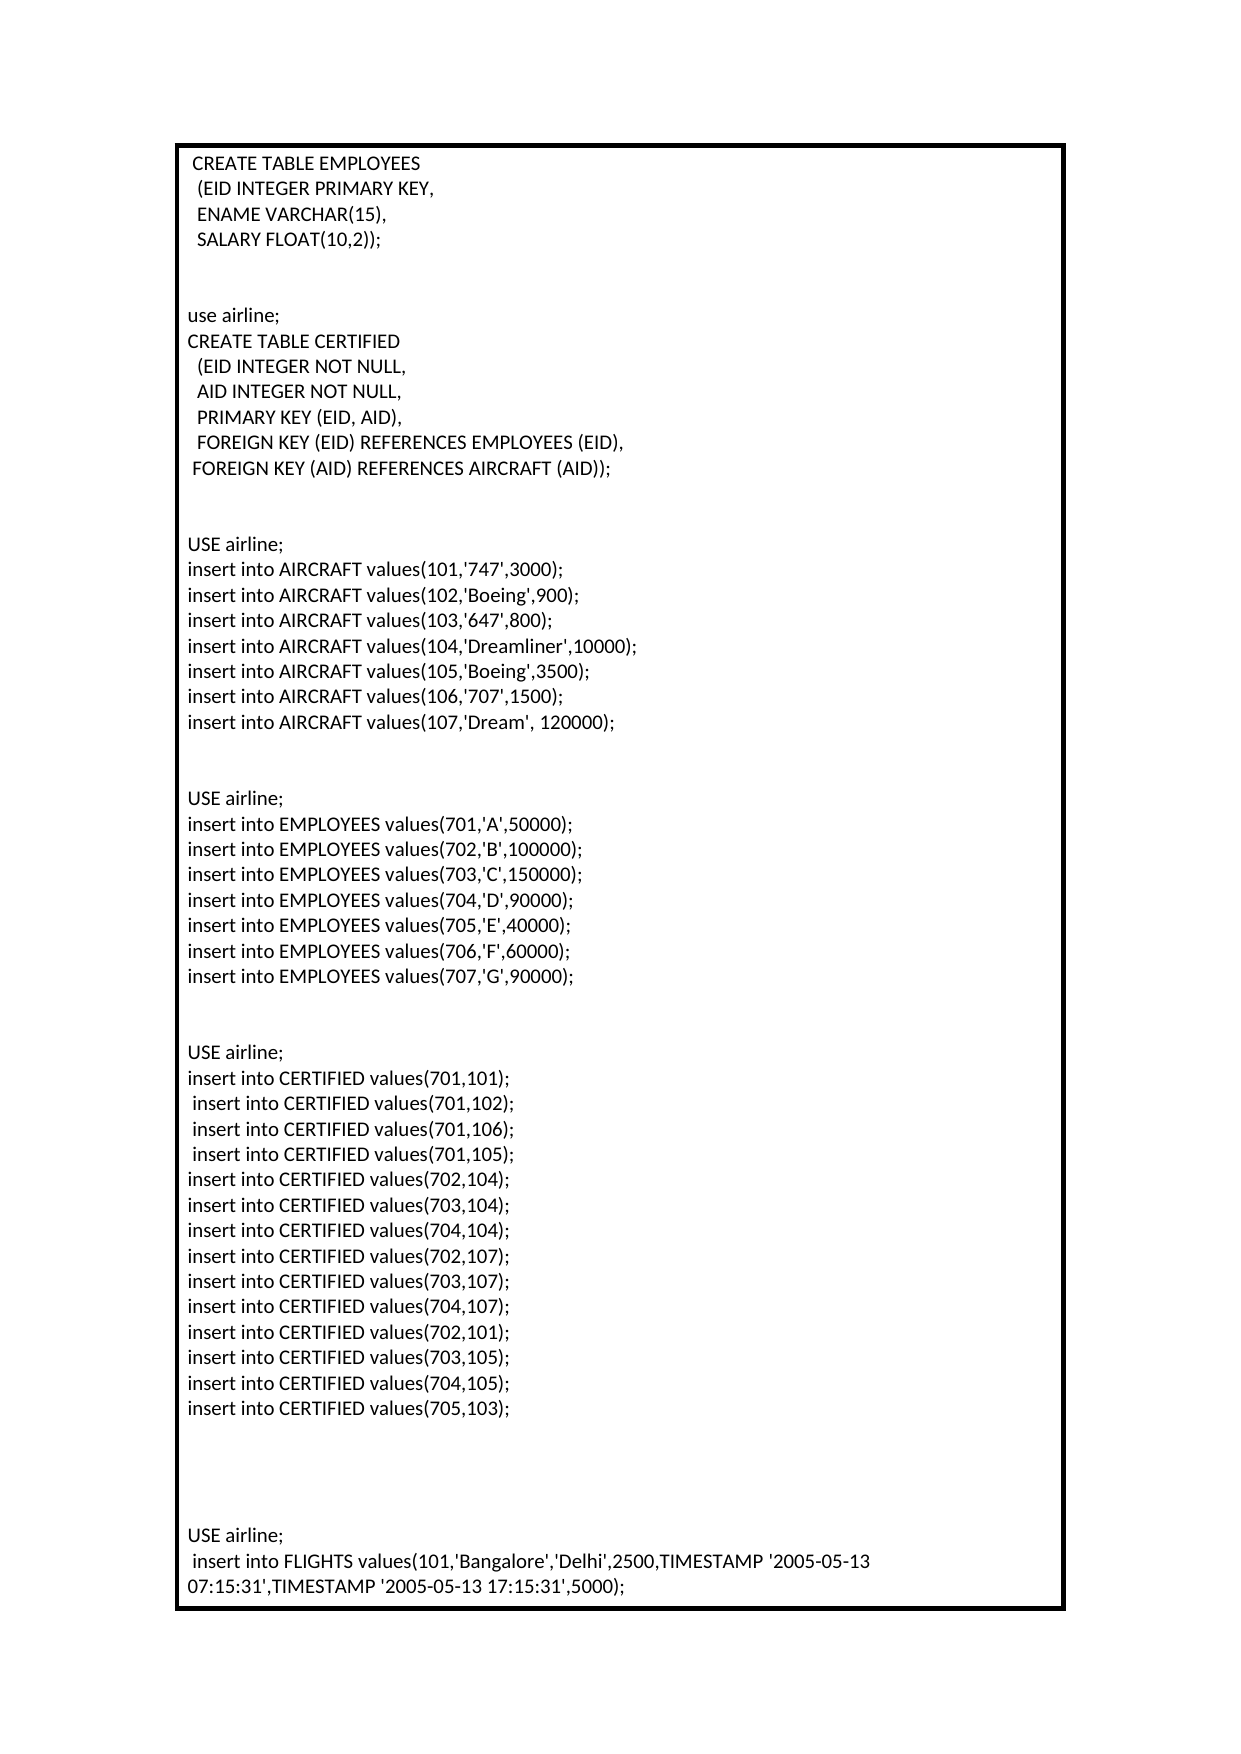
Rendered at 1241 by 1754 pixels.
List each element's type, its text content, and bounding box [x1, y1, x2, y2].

text insert into EMPLOYEES values(704,'D',90000); [187, 887, 1053, 912]
text insert into EMPLOYEES values(703,'C',150000); [187, 862, 1053, 887]
text insert into AIRCRAFT values(102,'Boeing',900); [187, 582, 1053, 607]
text SALARY FLOAT(10,2)); [187, 226, 1053, 252]
text insert into CERTIFIED values(703,105); [187, 1344, 1053, 1370]
text AID INTEGER NOT NULL, [187, 379, 1053, 404]
text insert into CERTIFIED values(701,105); [187, 1141, 1053, 1167]
text insert into CERTIFIED values(701,101); [187, 1065, 1053, 1090]
text insert into AIRCRAFT values(103,'647',800); [187, 607, 1053, 633]
text insert into CERTIFIED values(702,101); [187, 1319, 1053, 1344]
text USE airline; [187, 785, 1053, 811]
text insert into EMPLOYEES values(707,'G',90000); [187, 963, 1053, 989]
text USE airline; [187, 531, 1053, 557]
text insert into EMPLOYEES values(702,'B',100000); [187, 836, 1053, 862]
text USE airline; [187, 1039, 1053, 1065]
text insert into CERTIFIED values(701,102); [187, 1090, 1053, 1116]
text insert into AIRCRAFT values(104,'Dreamliner',10000); [187, 633, 1053, 658]
text ENAME VARCHAR(15), [187, 201, 1053, 226]
text insert into AIRCRAFT values(107,'Dream', 120000); [187, 709, 1053, 734]
text insert into EMPLOYEES values(705,'E',40000); [187, 912, 1053, 938]
text insert into FLIGHTS values(101,'Bangalore','Delhi',2500,TIMESTAMP '2005-05-13 07:15:31',TIMESTAMP '2005-05-13 17:15:31',5000); [187, 1548, 1053, 1599]
text insert into CERTIFIED values(704,107); [187, 1294, 1053, 1319]
text (EID INTEGER PRIMARY KEY, [187, 175, 1053, 201]
text insert into AIRCRAFT values(101,'747',3000); [187, 557, 1053, 582]
text insert into CERTIFIED values(704,104); [187, 1217, 1053, 1243]
text insert into CERTIFIED values(705,103); [187, 1395, 1053, 1421]
text insert into CERTIFIED values(703,107); [187, 1268, 1053, 1294]
text CREATE TABLE CERTIFIED [187, 328, 1053, 353]
text use airline; [187, 302, 1053, 328]
text (EID INTEGER NOT NULL, [187, 353, 1053, 379]
text PRIMARY KEY (EID, AID), [187, 404, 1053, 429]
text FOREIGN KEY (EID) REFERENCES EMPLOYEES (EID), [187, 429, 1053, 455]
text insert into EMPLOYEES values(701,'A',50000); [187, 811, 1053, 836]
text CREATE TABLE EMPLOYEES [187, 150, 1053, 175]
text USE airline; [187, 1522, 1053, 1548]
text insert into AIRCRAFT values(105,'Boeing',3500); [187, 658, 1053, 684]
text insert into CERTIFIED values(701,106); [187, 1116, 1053, 1141]
text insert into EMPLOYEES values(706,'F',60000); [187, 938, 1053, 963]
text insert into CERTIFIED values(703,104); [187, 1192, 1053, 1217]
text FOREIGN KEY (AID) REFERENCES AIRCRAFT (AID)); [187, 455, 1053, 480]
text insert into AIRCRAFT values(106,'707',1500); [187, 684, 1053, 709]
text insert into CERTIFIED values(702,104); [187, 1167, 1053, 1192]
text insert into CERTIFIED values(704,105); [187, 1370, 1053, 1395]
text insert into CERTIFIED values(702,107); [187, 1243, 1053, 1268]
